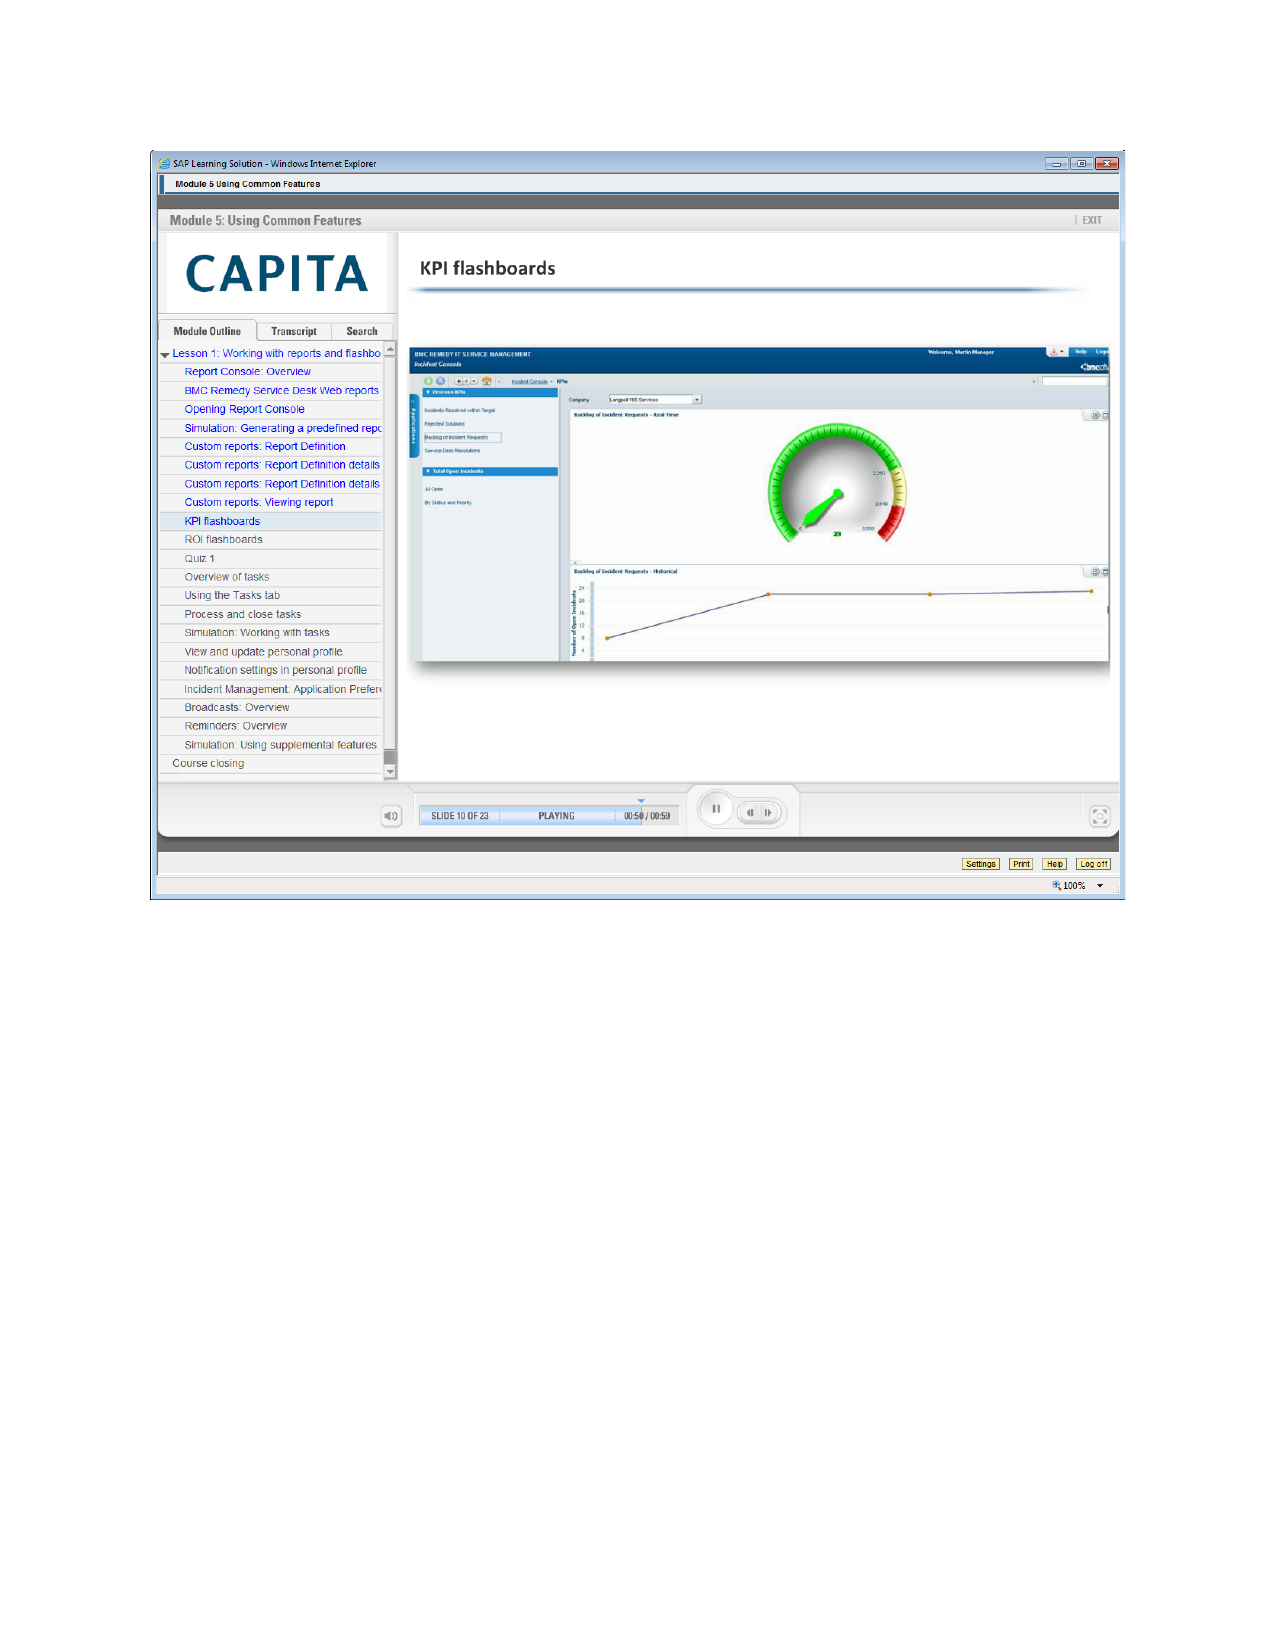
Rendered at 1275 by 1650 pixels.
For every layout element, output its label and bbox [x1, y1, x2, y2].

picture [150, 150, 1125, 900]
